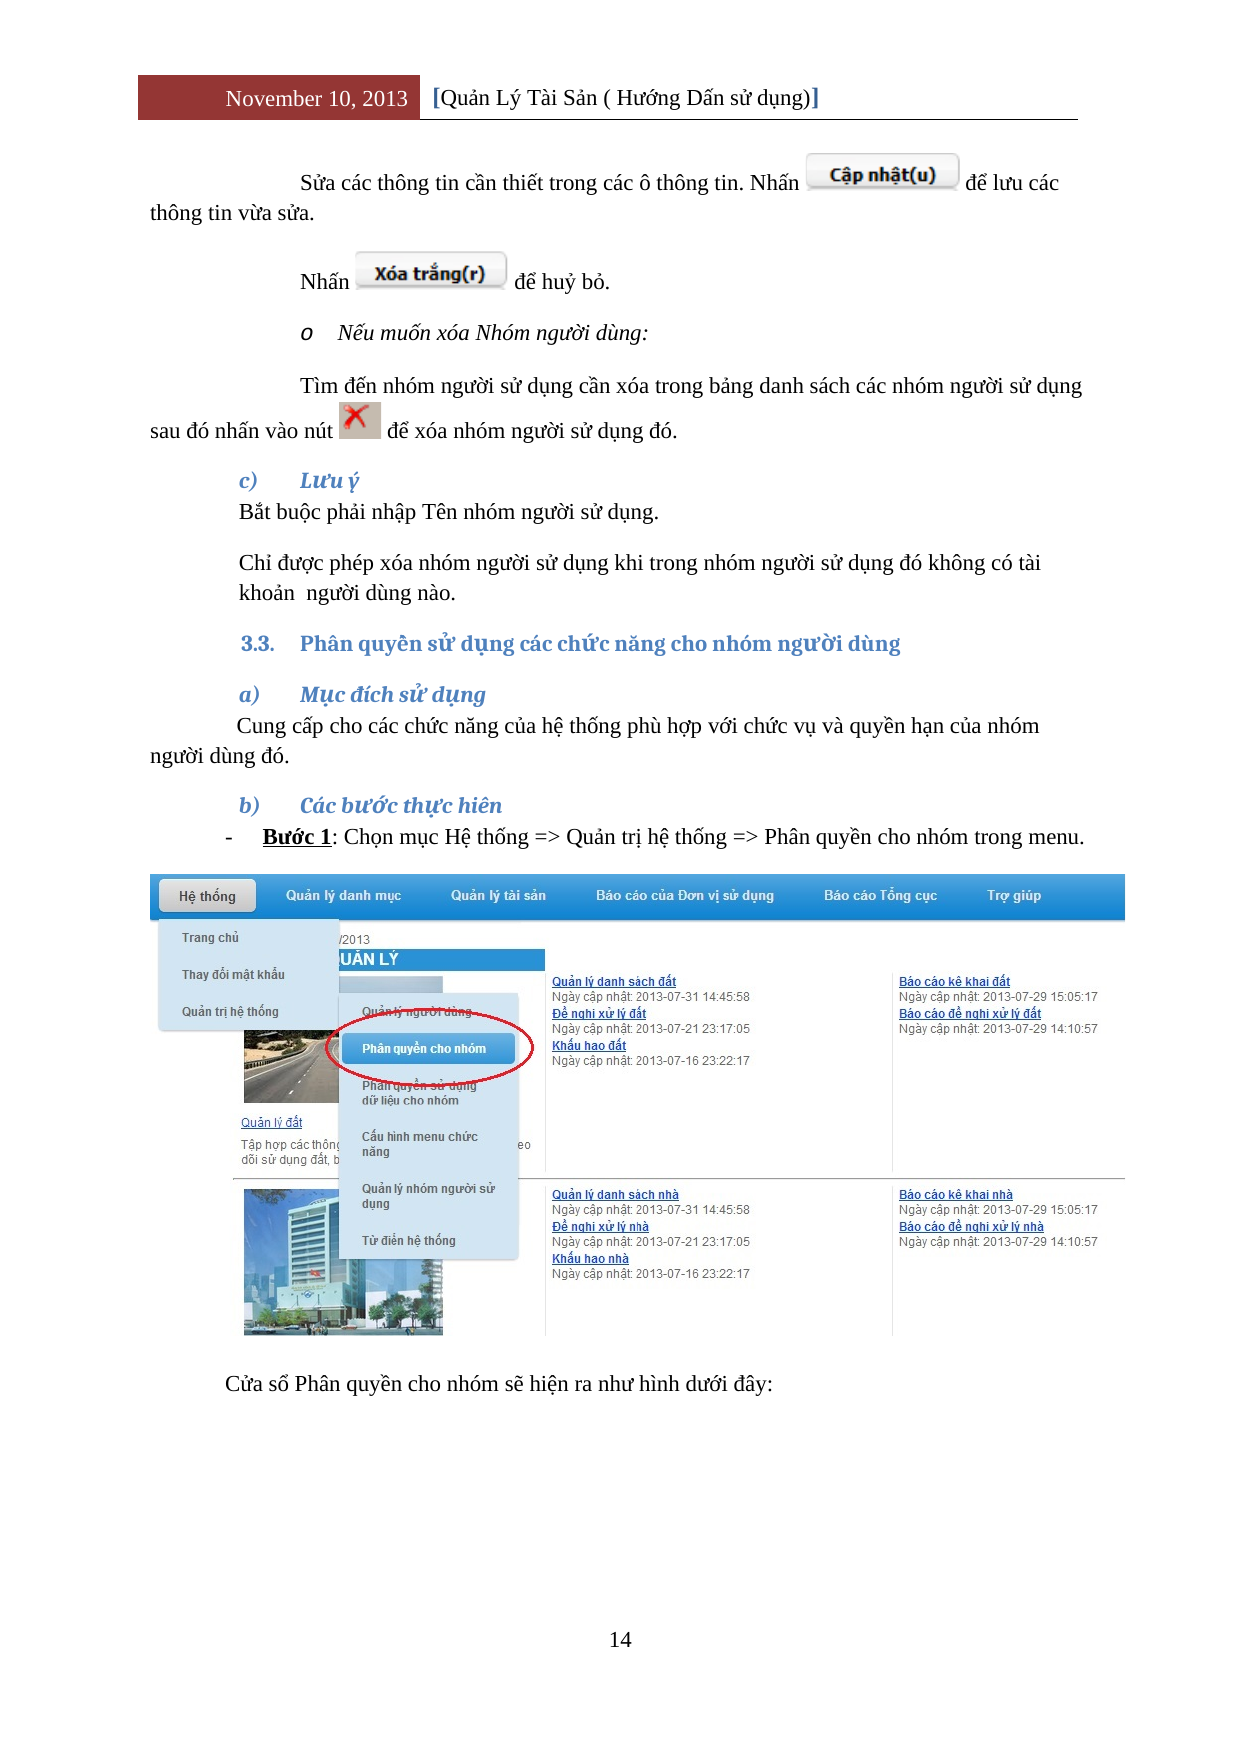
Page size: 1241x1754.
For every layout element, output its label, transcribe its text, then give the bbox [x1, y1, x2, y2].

subtitle Lưu ý [239, 468, 1090, 494]
text Tìm đến nhóm người sử dụng cần xóa trong bảng danh sách các nhóm người sử dụng sau đó nhấn vào nút để xóa nhóm người sử dụng đó. [150, 372, 1090, 443]
picture [355, 250, 509, 290]
text Nhấn để huỷ bỏ. [150, 250, 1090, 294]
list Bước 1: Chọn mục Hệ thống => Quản trị hệ thống => Phân quyền cho nhóm trong menu. [225, 823, 1090, 849]
text Bắt buộc phải nhập Tên nhóm người sử dụng. [239, 498, 1090, 524]
subtitle Mục đích sử dụng [239, 682, 1090, 708]
picture [150, 874, 1125, 1336]
text Sửa các thông tin cần thiết trong các ô thông tin. Nhấn để lưu các thông tin vừa sửa. [150, 153, 1090, 226]
text Cửa sổ Phân quyền cho nhóm sẽ hiện ra như hình dưới đây: [225, 1370, 1090, 1396]
subtitle Các bước thực hiên [239, 793, 1090, 819]
list Nếu muốn xóa Nhóm người dùng: [300, 319, 1090, 347]
subtitle Phân quyền sử dụng các chức năng cho nhóm người dùng [241, 631, 1090, 657]
picture [339, 402, 382, 439]
picture [805, 153, 960, 191]
text Cung cấp cho các chức năng của hệ thống phù hợp với chức vụ và quyền hạn của nhóm người dùng đó. [150, 712, 1090, 768]
text Chỉ được phép xóa nhóm người sử dụng khi trong nhóm người sử dụng đó không có tài khoản người dùng nào. [239, 549, 1090, 606]
